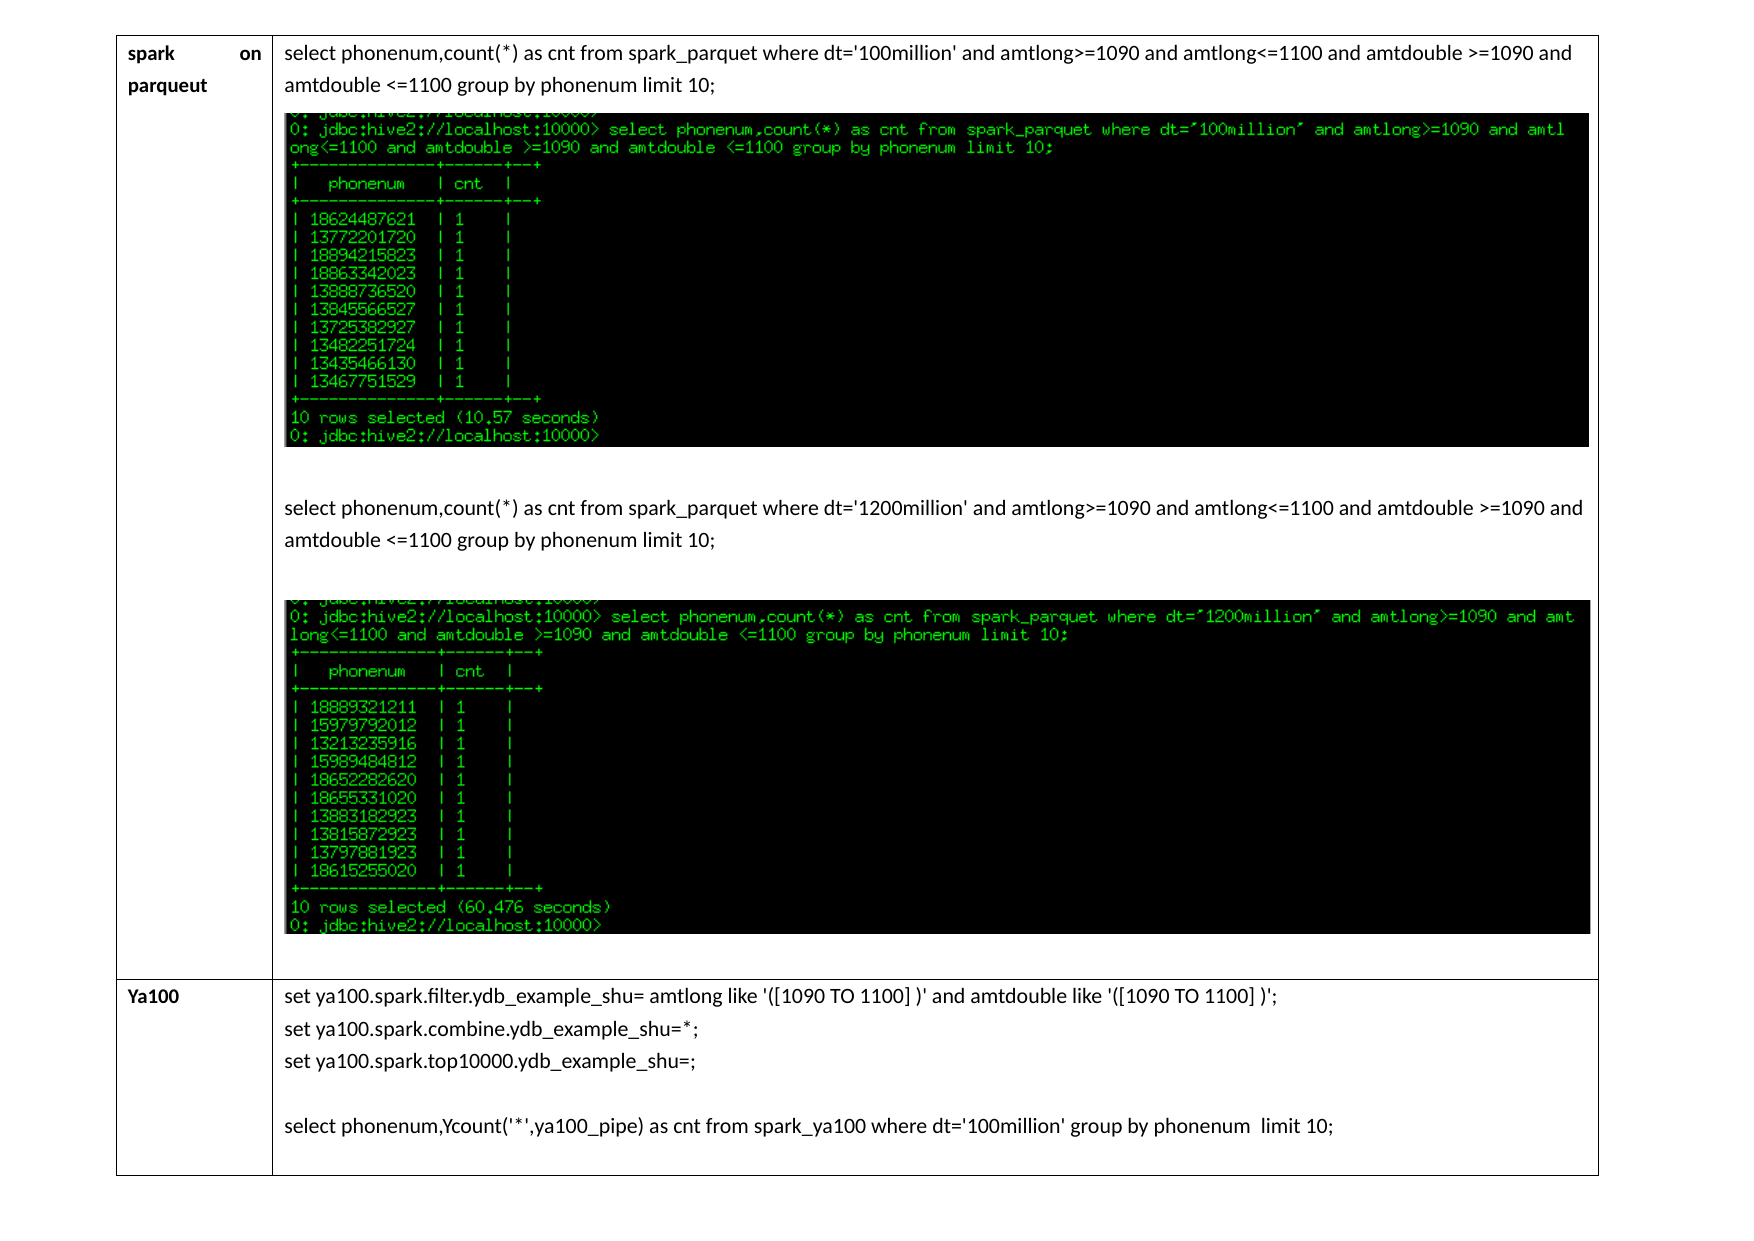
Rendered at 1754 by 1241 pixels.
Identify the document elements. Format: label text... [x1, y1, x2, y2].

picture [284, 113, 1589, 447]
table_cell select phonenum,count(*) as cnt from spark_parquet where dt='100million' and amtlong>=1090 and amtlong<=1100 and amtdouble >=1090 and amtdouble <=1100 group by phonenum limit 10; select phonenum,count(*) as cnt from spark_parquet where dt='1200million' and amtlong>=1090 and amtlong<=1100 and amtdouble >=1090 and amtdouble <=1100 group by phonenum limit 10; [273, 36, 1598, 979]
table_cell Ya100 [117, 980, 272, 1175]
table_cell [273, 980, 1598, 1175]
picture [284, 600, 1591, 934]
table_cell spark on parqueut [117, 36, 272, 979]
